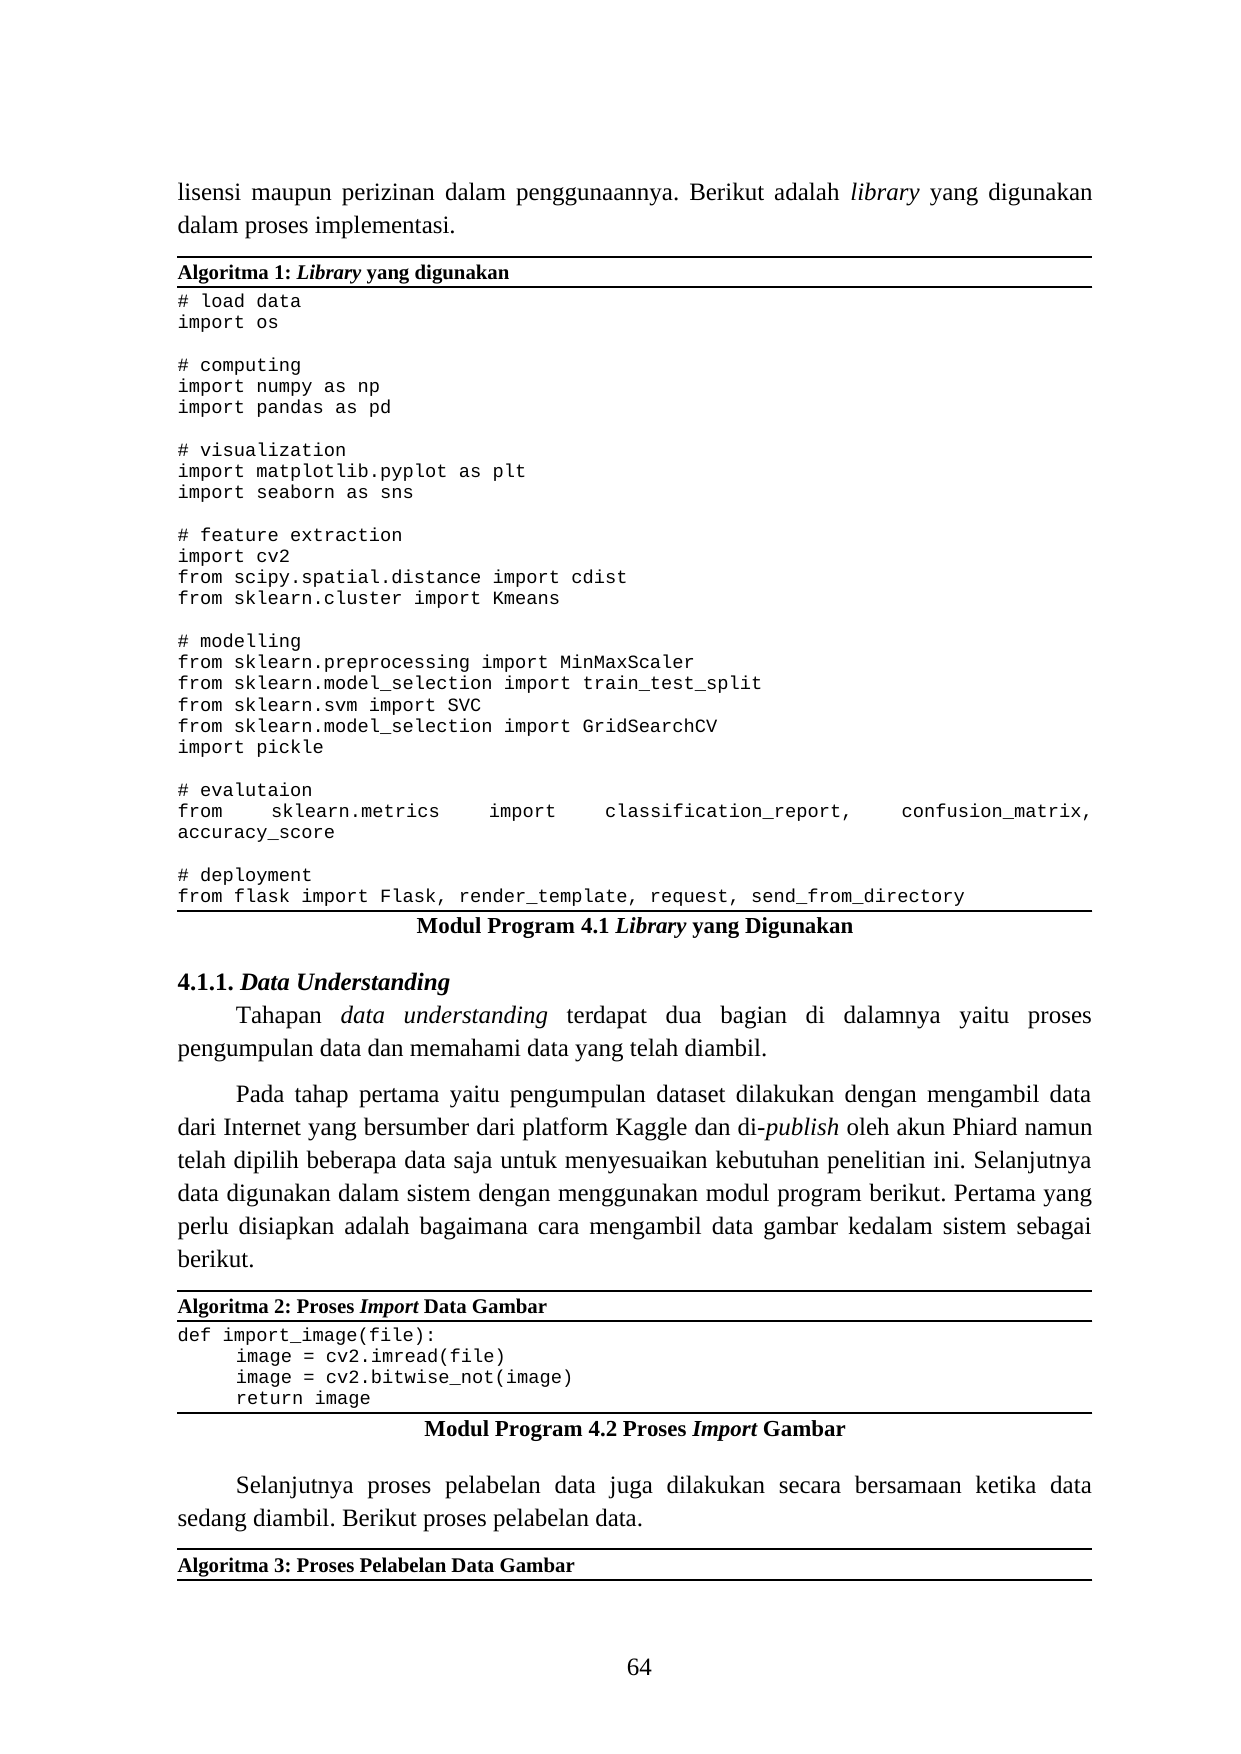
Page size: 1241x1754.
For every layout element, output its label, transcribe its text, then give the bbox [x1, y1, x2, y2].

text # feature extraction [177, 525, 1092, 547]
text Modul Program 4.1 Library yang Digunakan [177, 912, 1092, 938]
text import os [177, 313, 1092, 334]
text from sklearn.cluster import Kmeans [177, 589, 1092, 610]
text def import_image(file): [177, 1325, 1092, 1347]
text # modelling [177, 632, 1092, 653]
text import pickle [177, 738, 1092, 759]
text import pandas as pd [177, 398, 1092, 419]
text import cv2 [177, 547, 1092, 568]
text import matplotlib.pyplot as plt [177, 462, 1092, 483]
text # load data [177, 292, 1092, 313]
text import numpy as np [177, 377, 1092, 398]
text Pada tahap pertama yaitu pengumpulan dataset dilakukan dengan mengambil data dari Internet yang bersumber dari platform Kaggle dan di-publish oleh akun Phiard namun telah dipilih beberapa data saja untuk menyesuaikan kebutuhan penelitian ini. Selanjutnya data digunakan dalam sistem dengan menggunakan modul program berikut. Pertama yang perlu disiapkan adalah bagaimana cara mengambil data gambar kedalam sistem sebagai berikut. [177, 1079, 1092, 1273]
text # visualization [177, 440, 1092, 462]
text Algoritma 2: Proses Import Data Gambar [177, 1292, 1092, 1320]
text Tahapan data understanding terdapat dua bagian di dalamnya yaitu proses pengumpulan data dan memahami data yang telah diambil. [177, 1000, 1092, 1062]
text # evalutaion [177, 780, 1092, 802]
text from sklearn.model_selection import train_test_split [177, 674, 1092, 695]
text from sklearn.model_selection import GridSearchCV [177, 717, 1092, 738]
text return image [177, 1389, 1092, 1412]
text from sklearn.preprocessing import MinMaxScaler [177, 653, 1092, 674]
text import seaborn as sns [177, 483, 1092, 504]
text Algoritma 1: Library yang digunakan [177, 258, 1092, 286]
text from sklearn.metrics import classification_report, confusion_matrix, accuracy_score [177, 802, 1092, 844]
text Algoritma 3: Proses Pelabelan Data Gambar [177, 1550, 1092, 1579]
text image = cv2.bitwise_not(image) [177, 1368, 1092, 1389]
text 4.1.1. Data Understanding [177, 967, 1092, 996]
text # computing [177, 355, 1092, 377]
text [177, 177, 1092, 239]
text # deployment [177, 865, 1092, 887]
text from sklearn.svm import SVC [177, 695, 1092, 717]
text Modul Program 4.2 Proses Import Gambar [177, 1414, 1092, 1441]
text Selanjutnya proses pelabelan data juga dilakukan secara bersamaan ketika data sedang diambil. Berikut proses pelabelan data. [177, 1470, 1092, 1532]
text from scipy.spatial.distance import cdist [177, 568, 1092, 589]
text image = cv2.imread(file) [177, 1347, 1092, 1368]
text from flask import Flask, render_template, request, send_from_directory [177, 887, 1092, 910]
